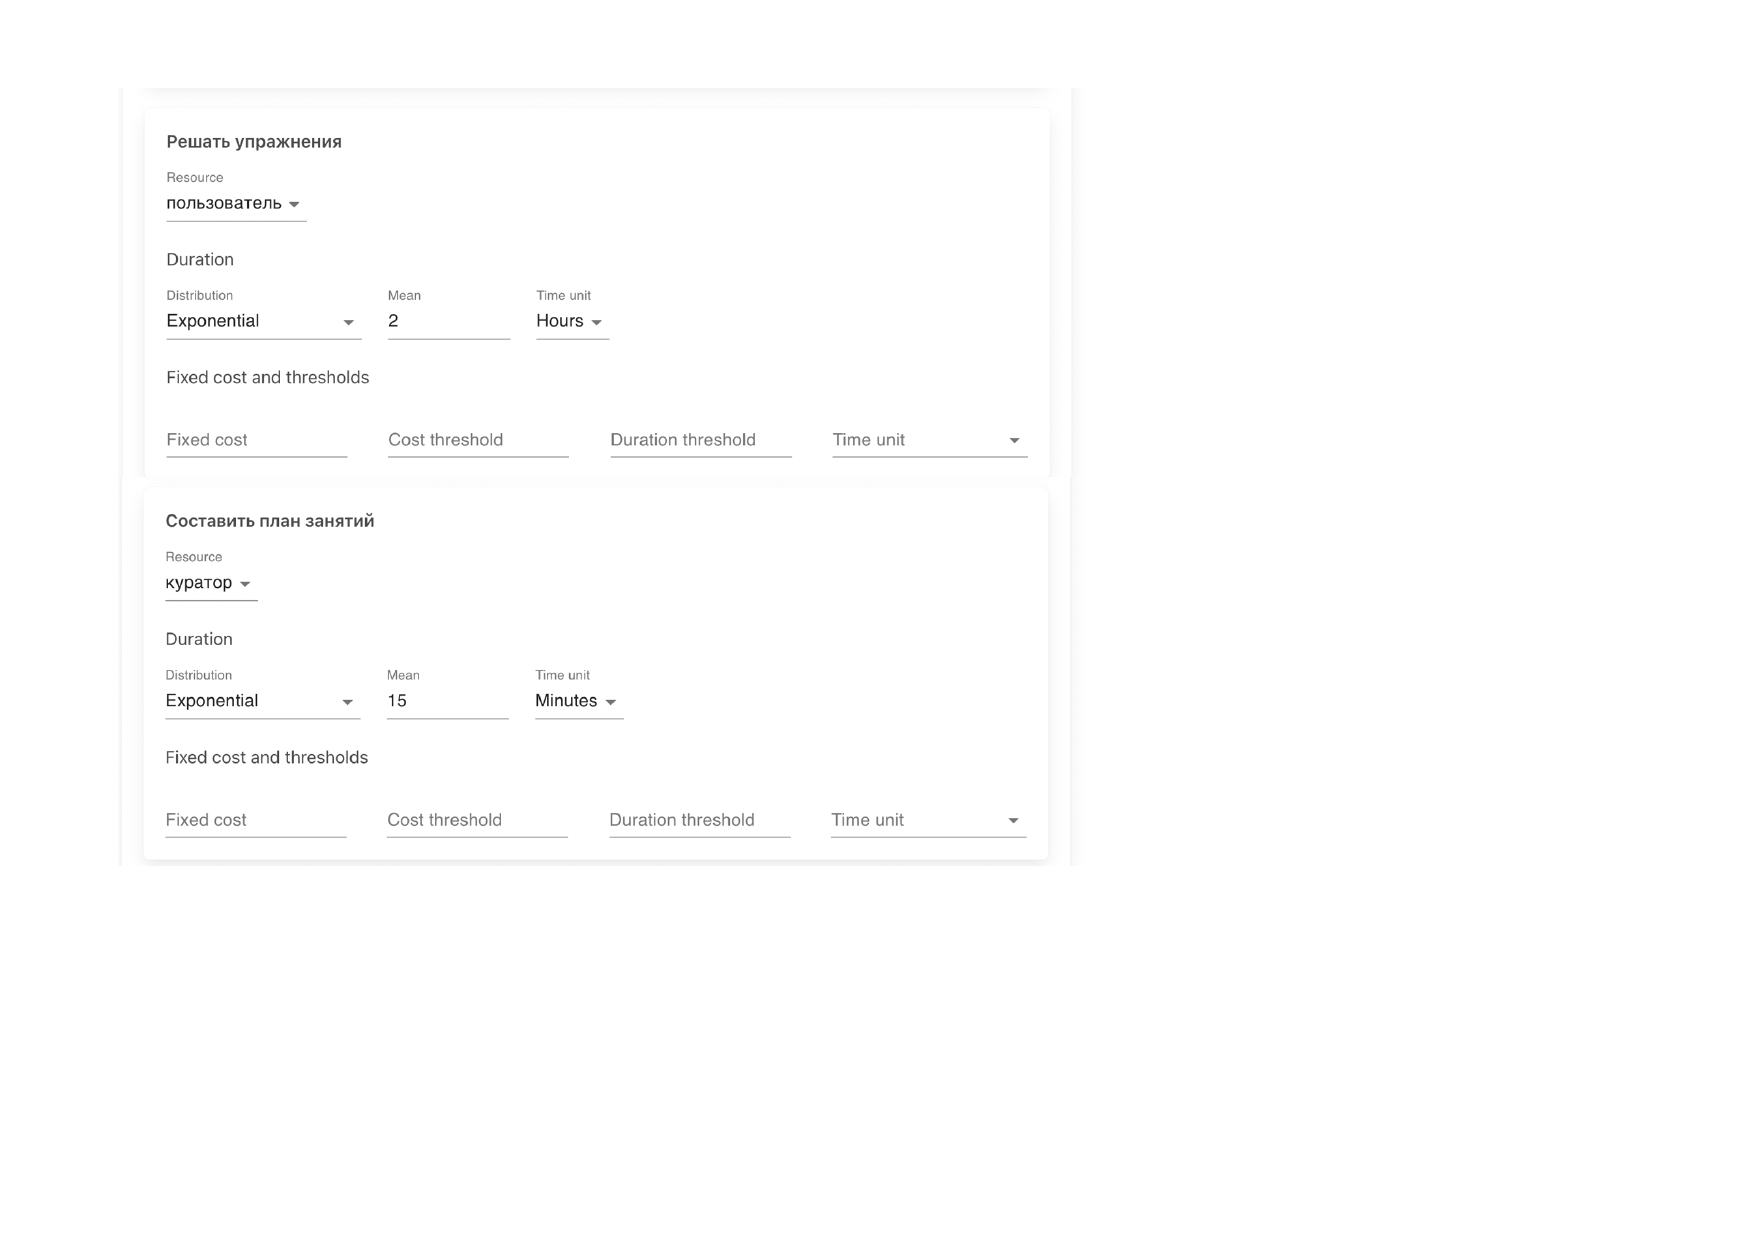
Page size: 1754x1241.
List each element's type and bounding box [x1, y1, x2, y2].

picture [118, 88, 1093, 866]
